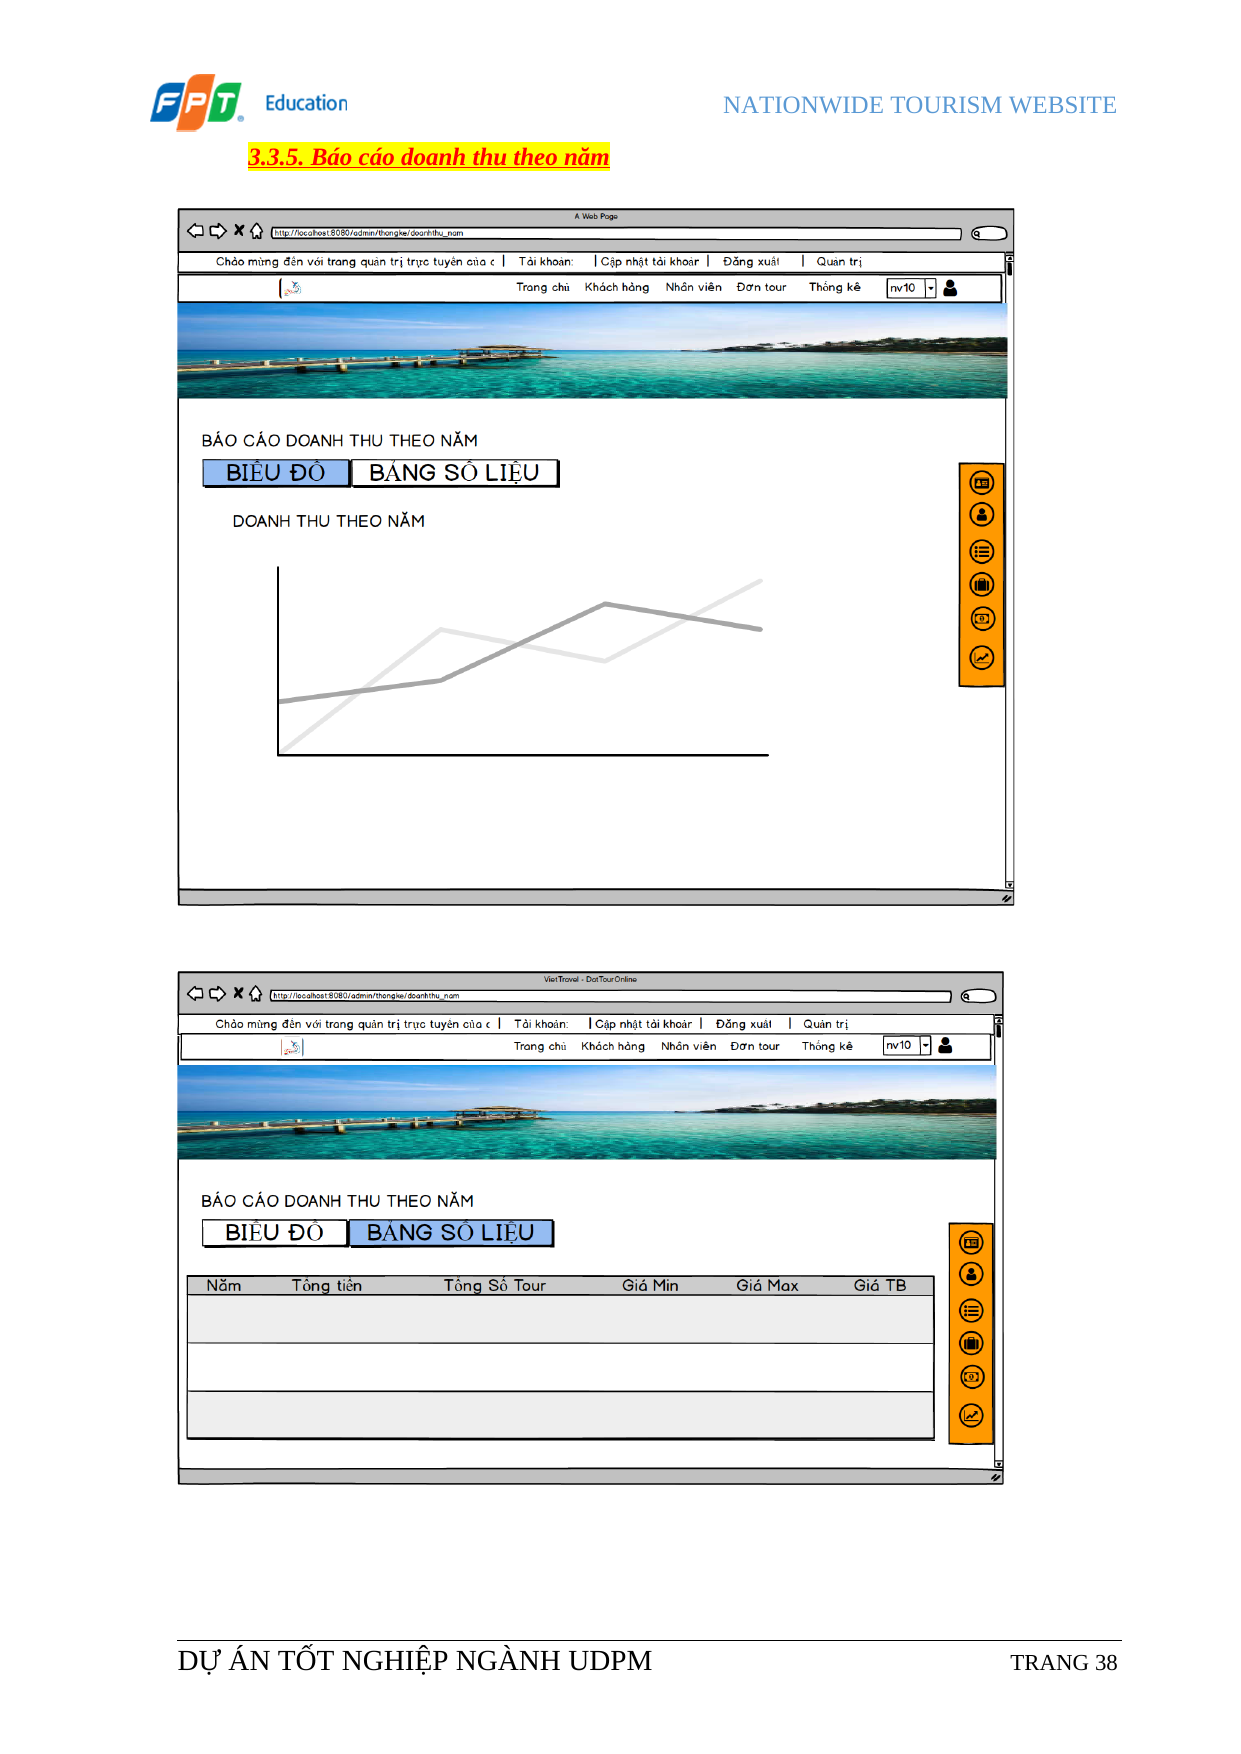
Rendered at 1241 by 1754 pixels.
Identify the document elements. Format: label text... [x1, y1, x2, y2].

picture [150, 74, 347, 132]
picture [177, 971, 1004, 1485]
text 3.3.5. Báo cáo doanh thu theo năm [177, 118, 1122, 171]
picture [177, 208, 1015, 906]
